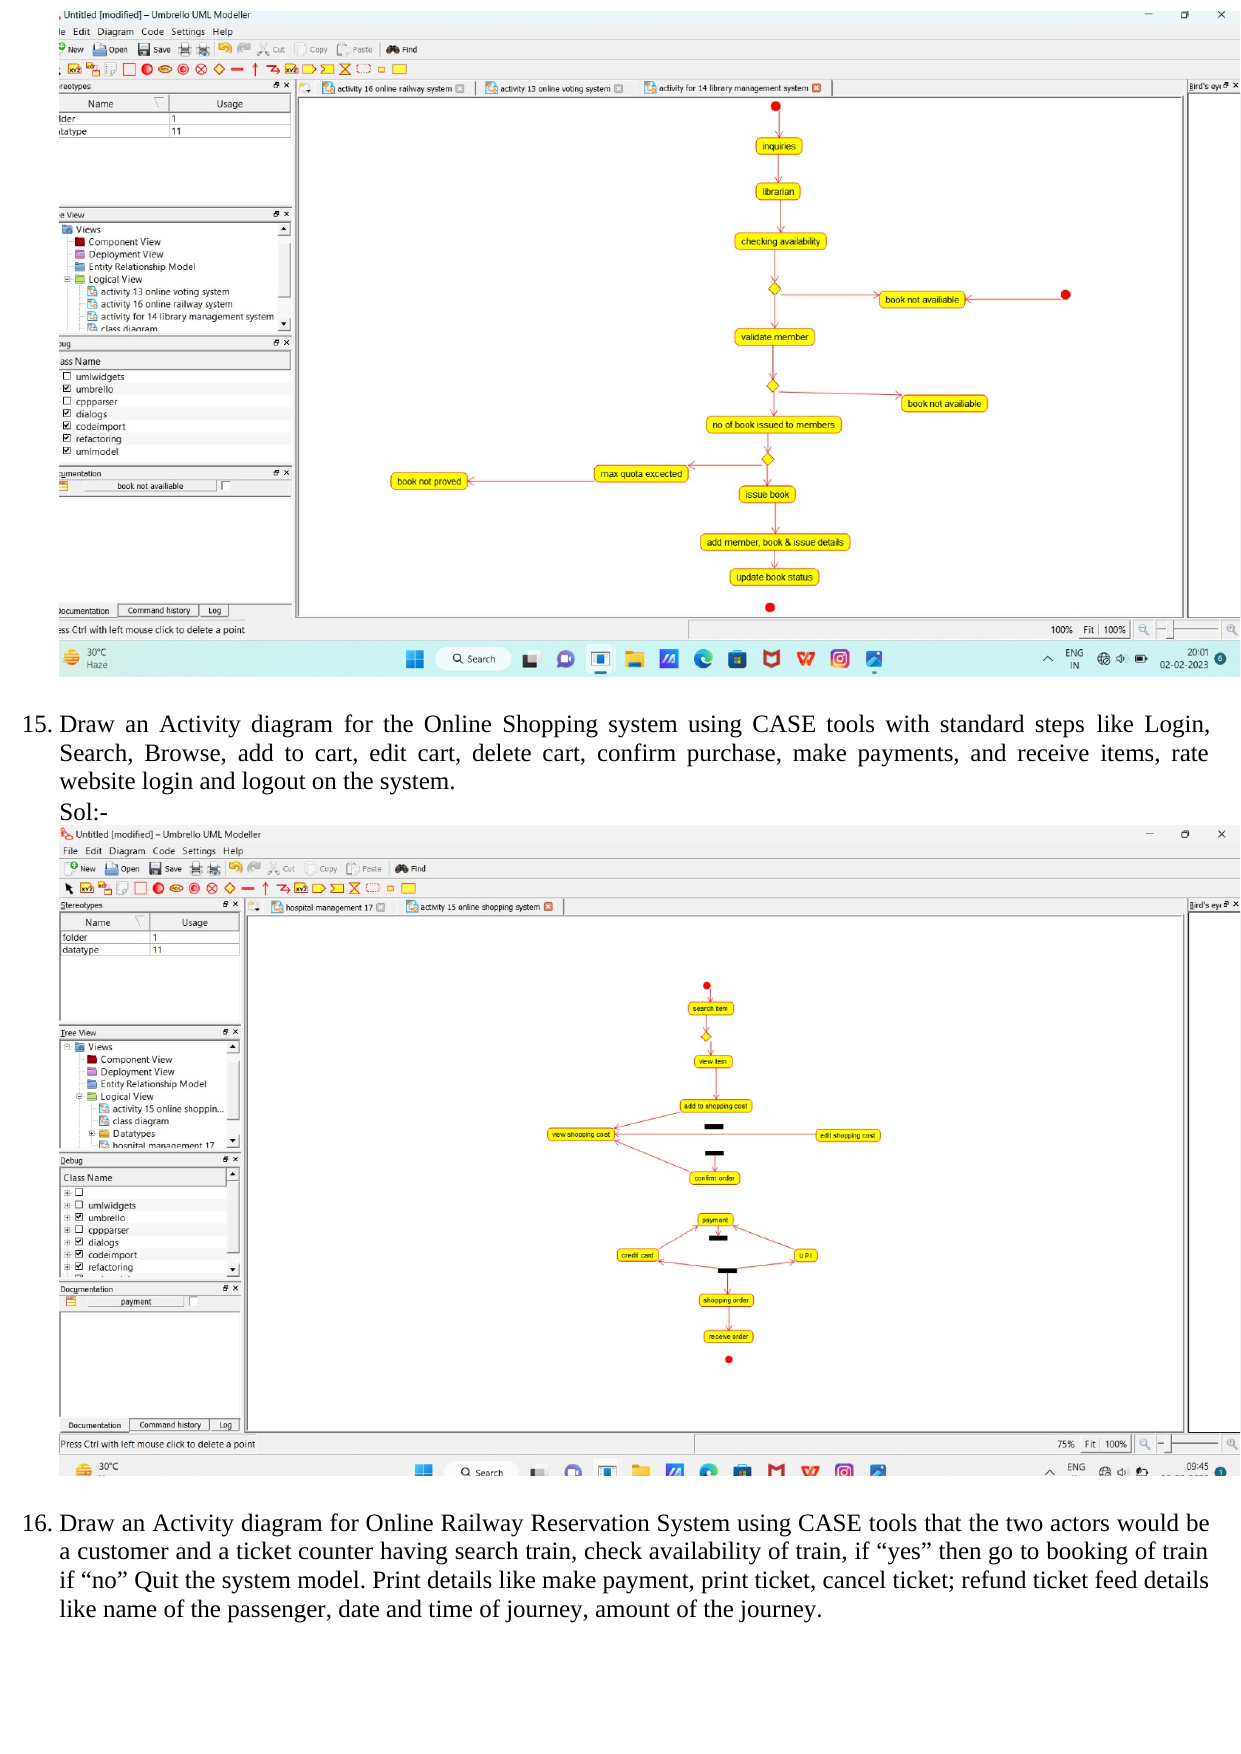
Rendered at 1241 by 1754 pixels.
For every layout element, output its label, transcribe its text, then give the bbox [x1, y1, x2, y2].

picture [59, 11, 1241, 677]
text Sol:- [59, 797, 1211, 825]
list Draw an Activity diagram for the Online Shopping system using CASE tools with standard steps like Login, Search, Browse, add to cart, edit cart, delete cart, confirm purchase, make payments, and receive items, rate website login and logout on the system. [22, 709, 1211, 795]
list Draw an Activity diagram for Online Railway Reservation System using CASE tools that the two actors would be a customer and a ticket counter having search train, check availability of train, if “yes” then go to booking of train if “no” Quit the system model. Print details like make payment, print ticket, cancel ticket; refund ticket feed details like name of the passenger, date and time of journey, amount of the journey. [22, 1508, 1211, 1623]
picture [59, 825, 1241, 1476]
